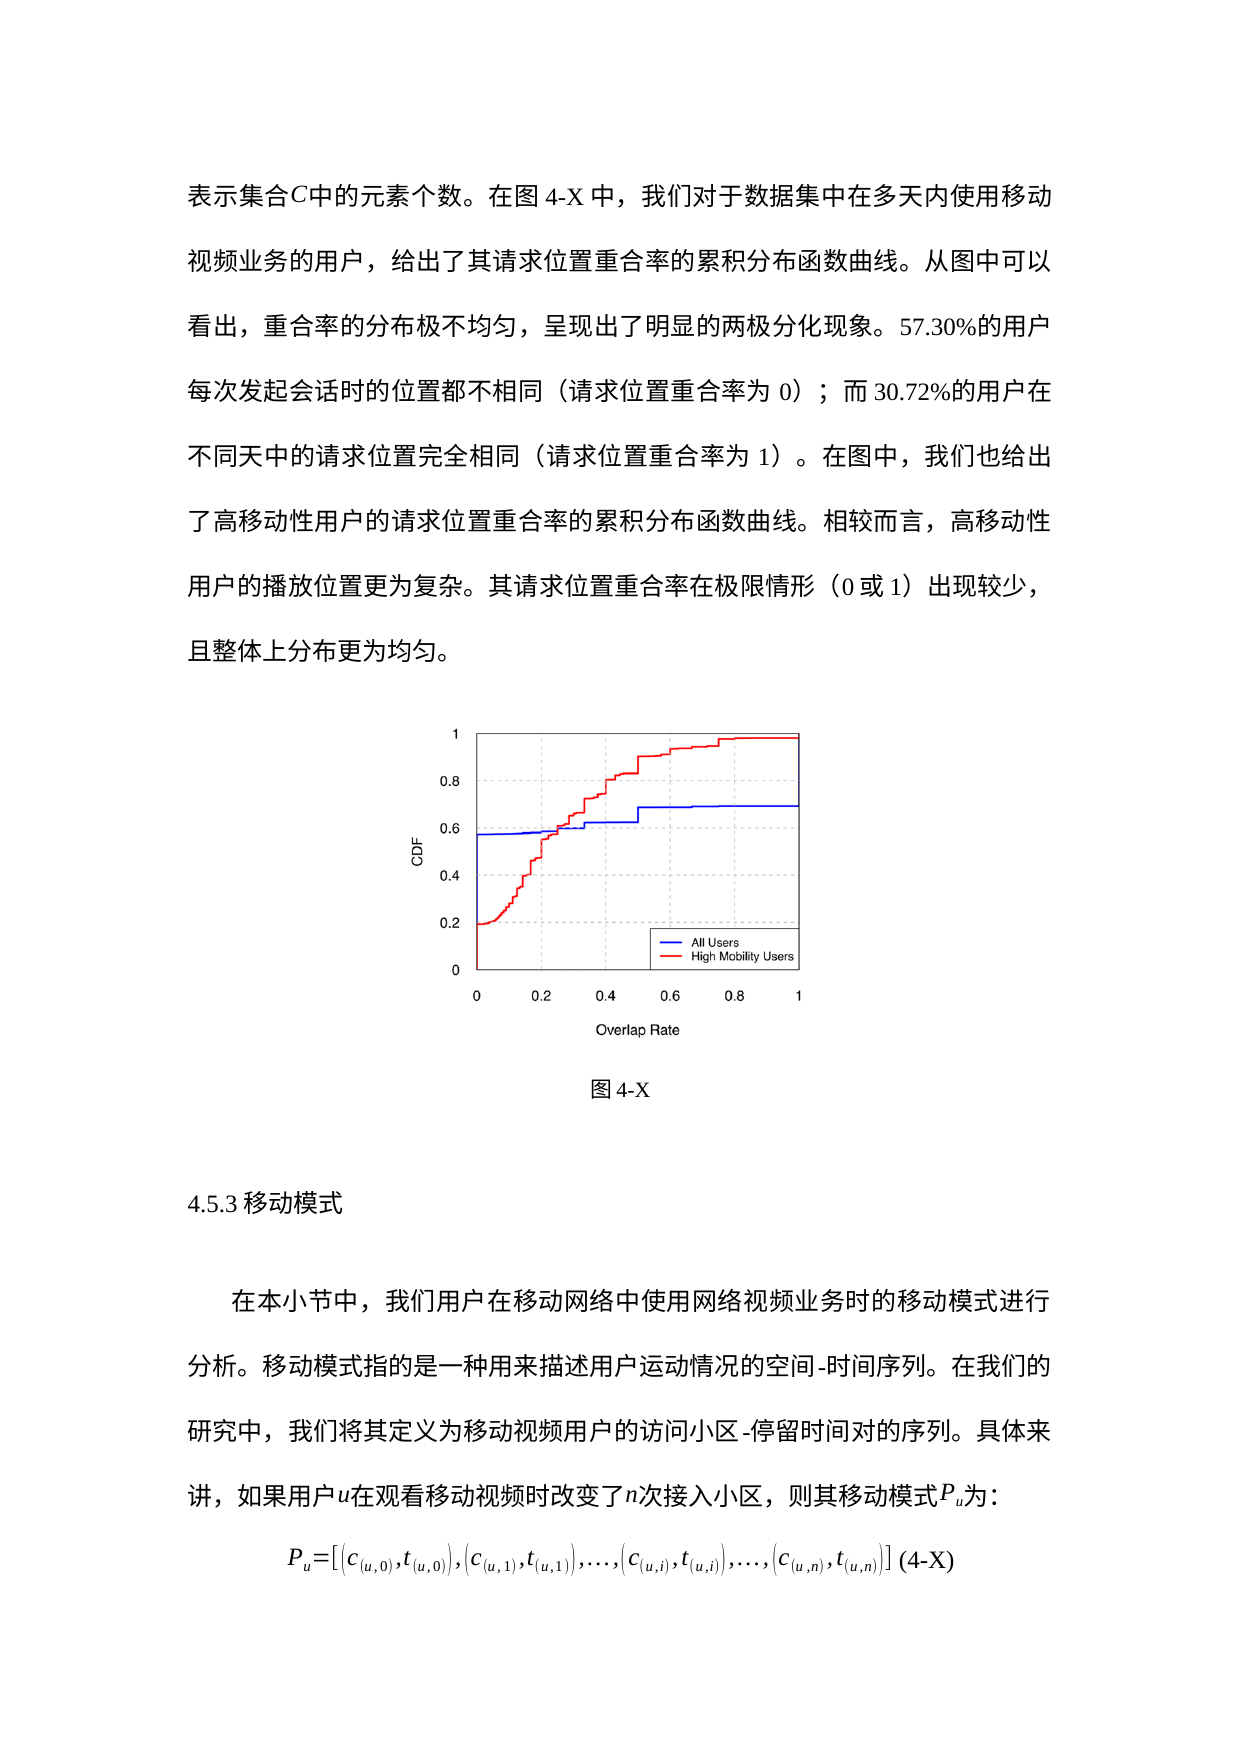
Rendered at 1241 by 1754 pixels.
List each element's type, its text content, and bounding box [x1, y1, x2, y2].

text (4-X) [187, 1527, 1053, 1592]
text 图4-X [187, 1072, 1053, 1104]
picture [406, 714, 835, 1057]
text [187, 162, 1053, 682]
text 移动模式 [187, 1169, 1053, 1234]
text 在本小节中，我们用户在移动网络中使用网络视频业务时的移动模式进行分析。移动模式指的是一种用来描述用户运动情况的空间-时间序列。在我们的研究中，我们将其定义为移动视频用户的访问小区-停留时间对的序列。具体来讲，如果用户在观看移动视频时改变了次接入小区，则其移动模式为： [187, 1267, 1053, 1527]
